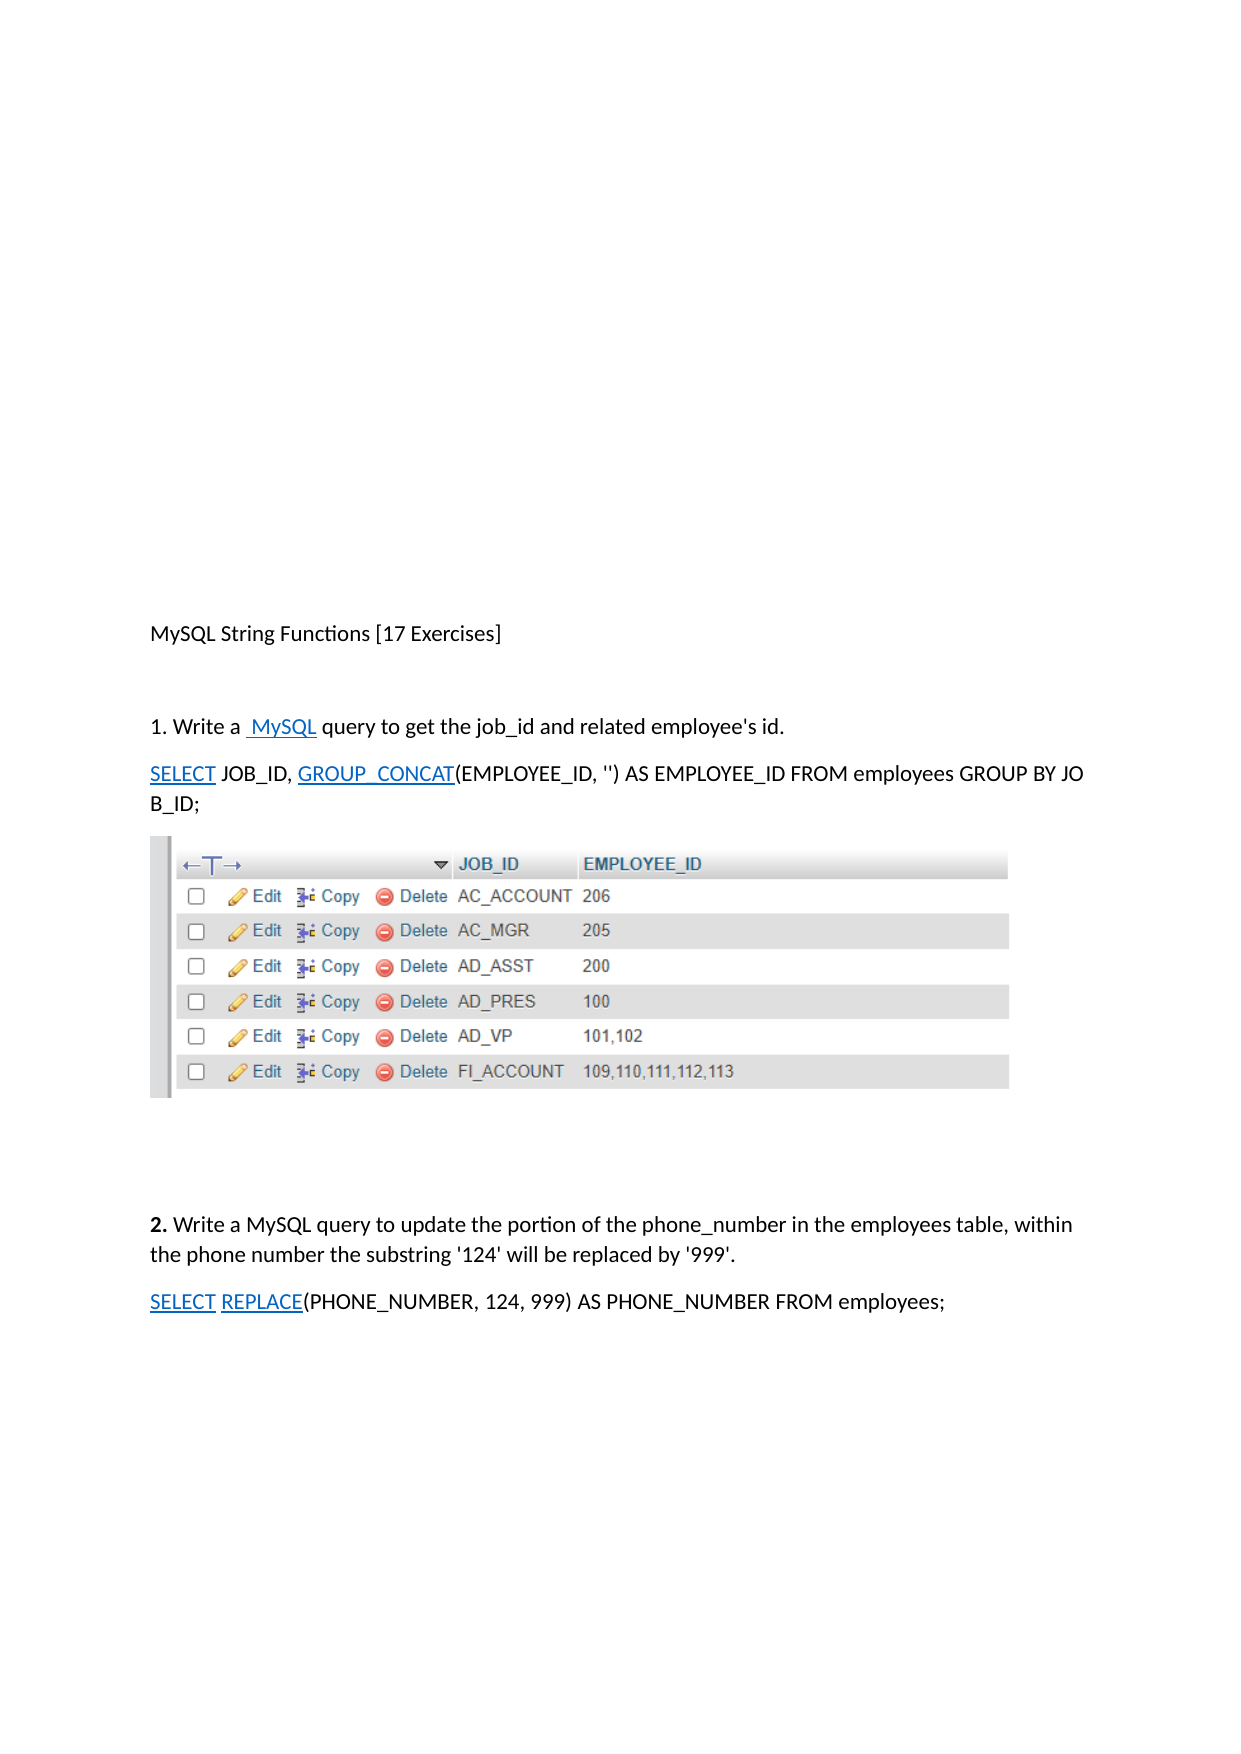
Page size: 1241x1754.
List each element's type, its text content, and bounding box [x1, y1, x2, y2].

text MySQL String Functions [17 Exercises] [150, 619, 1090, 647]
picture [150, 836, 1125, 1098]
text 1. Write a MySQL query to get the job_id and related employee's id. [150, 712, 1090, 741]
text SELECT REPLACE(PHONE_NUMBER, 124, 999) AS PHONE_NUMBER FROM employees; [150, 1287, 1090, 1315]
text 2. Write a MySQL query to update the portion of the phone_number in the employees table, within the phone number the substring '124' will be replaced by '999'. [150, 1210, 1090, 1268]
text SELECT JOB_ID, GROUP_CONCAT(EMPLOYEE_ID, '') AS EMPLOYEE_ID FROM employees GROUP BY JOB_ID; [150, 759, 1090, 818]
